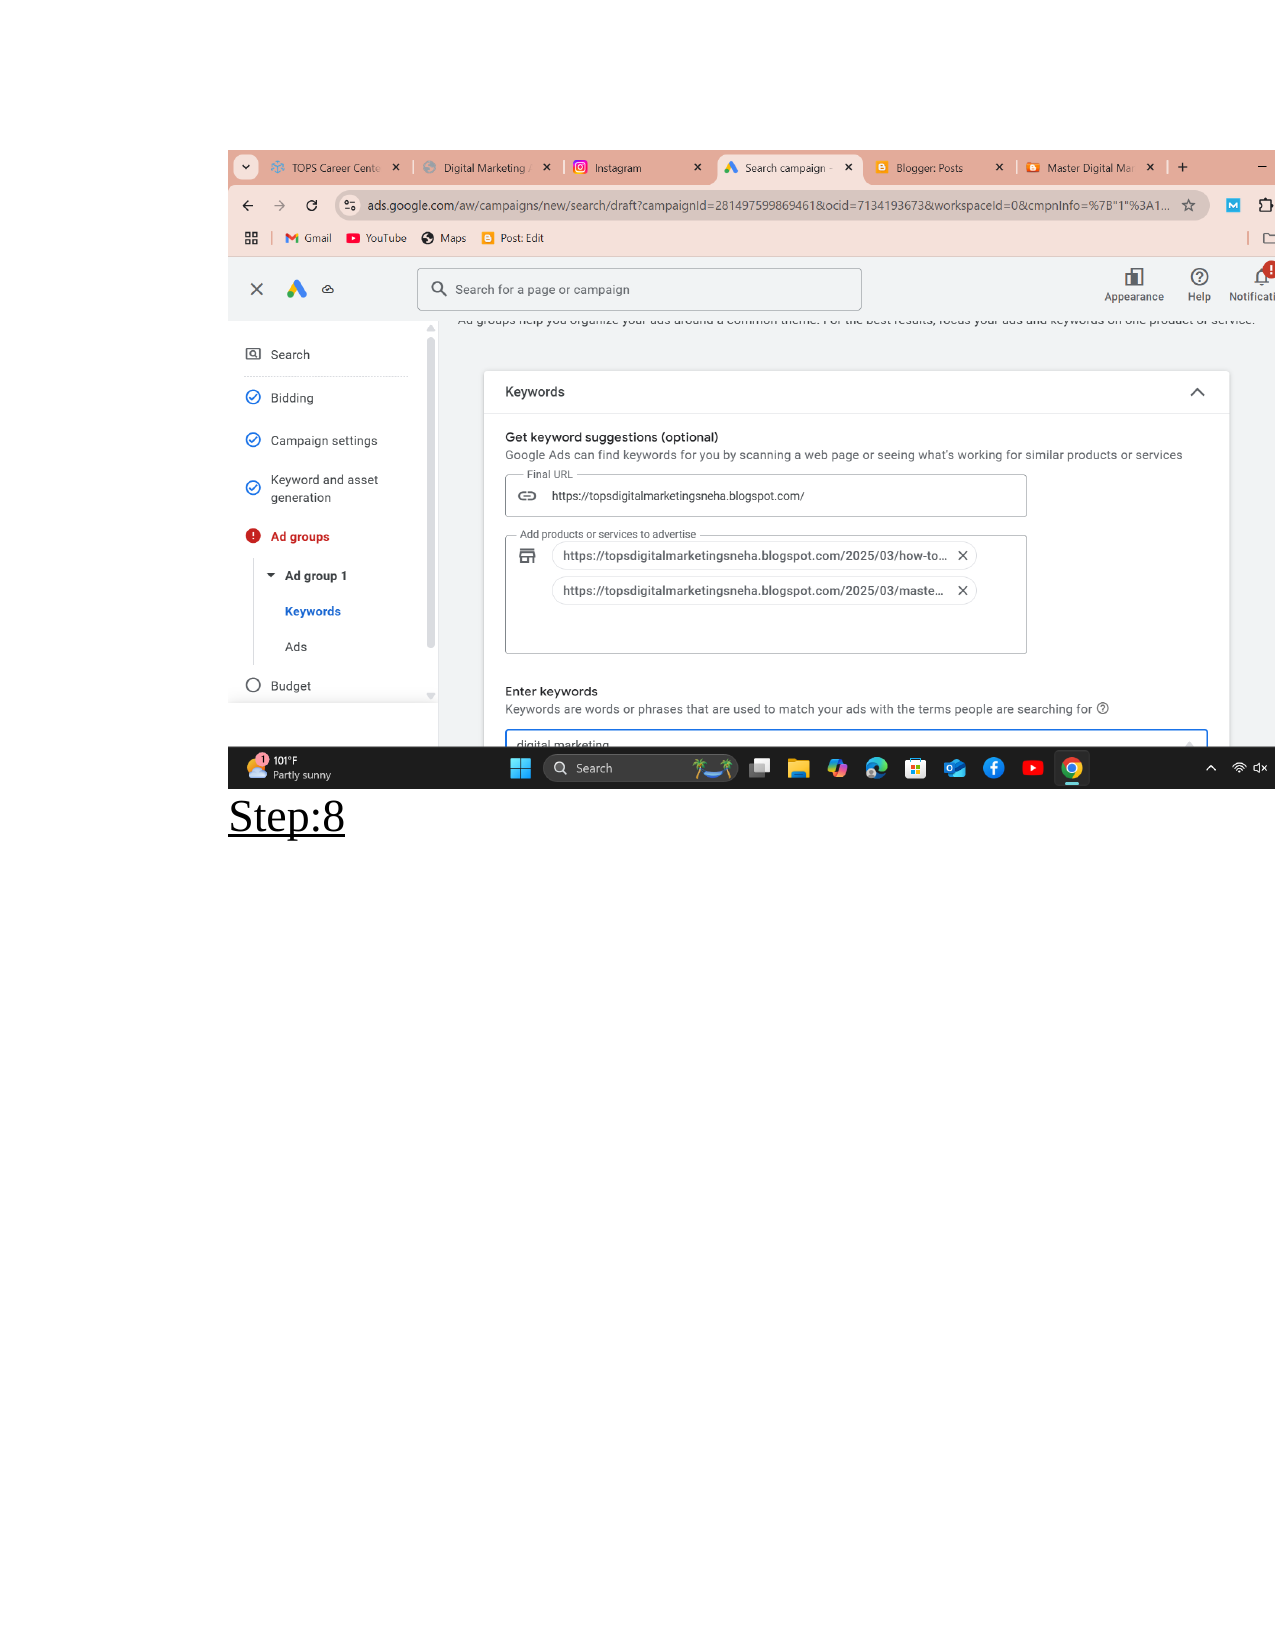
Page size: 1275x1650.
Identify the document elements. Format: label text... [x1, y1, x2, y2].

picture [228, 150, 1275, 789]
list Step:8 [228, 789, 1125, 841]
